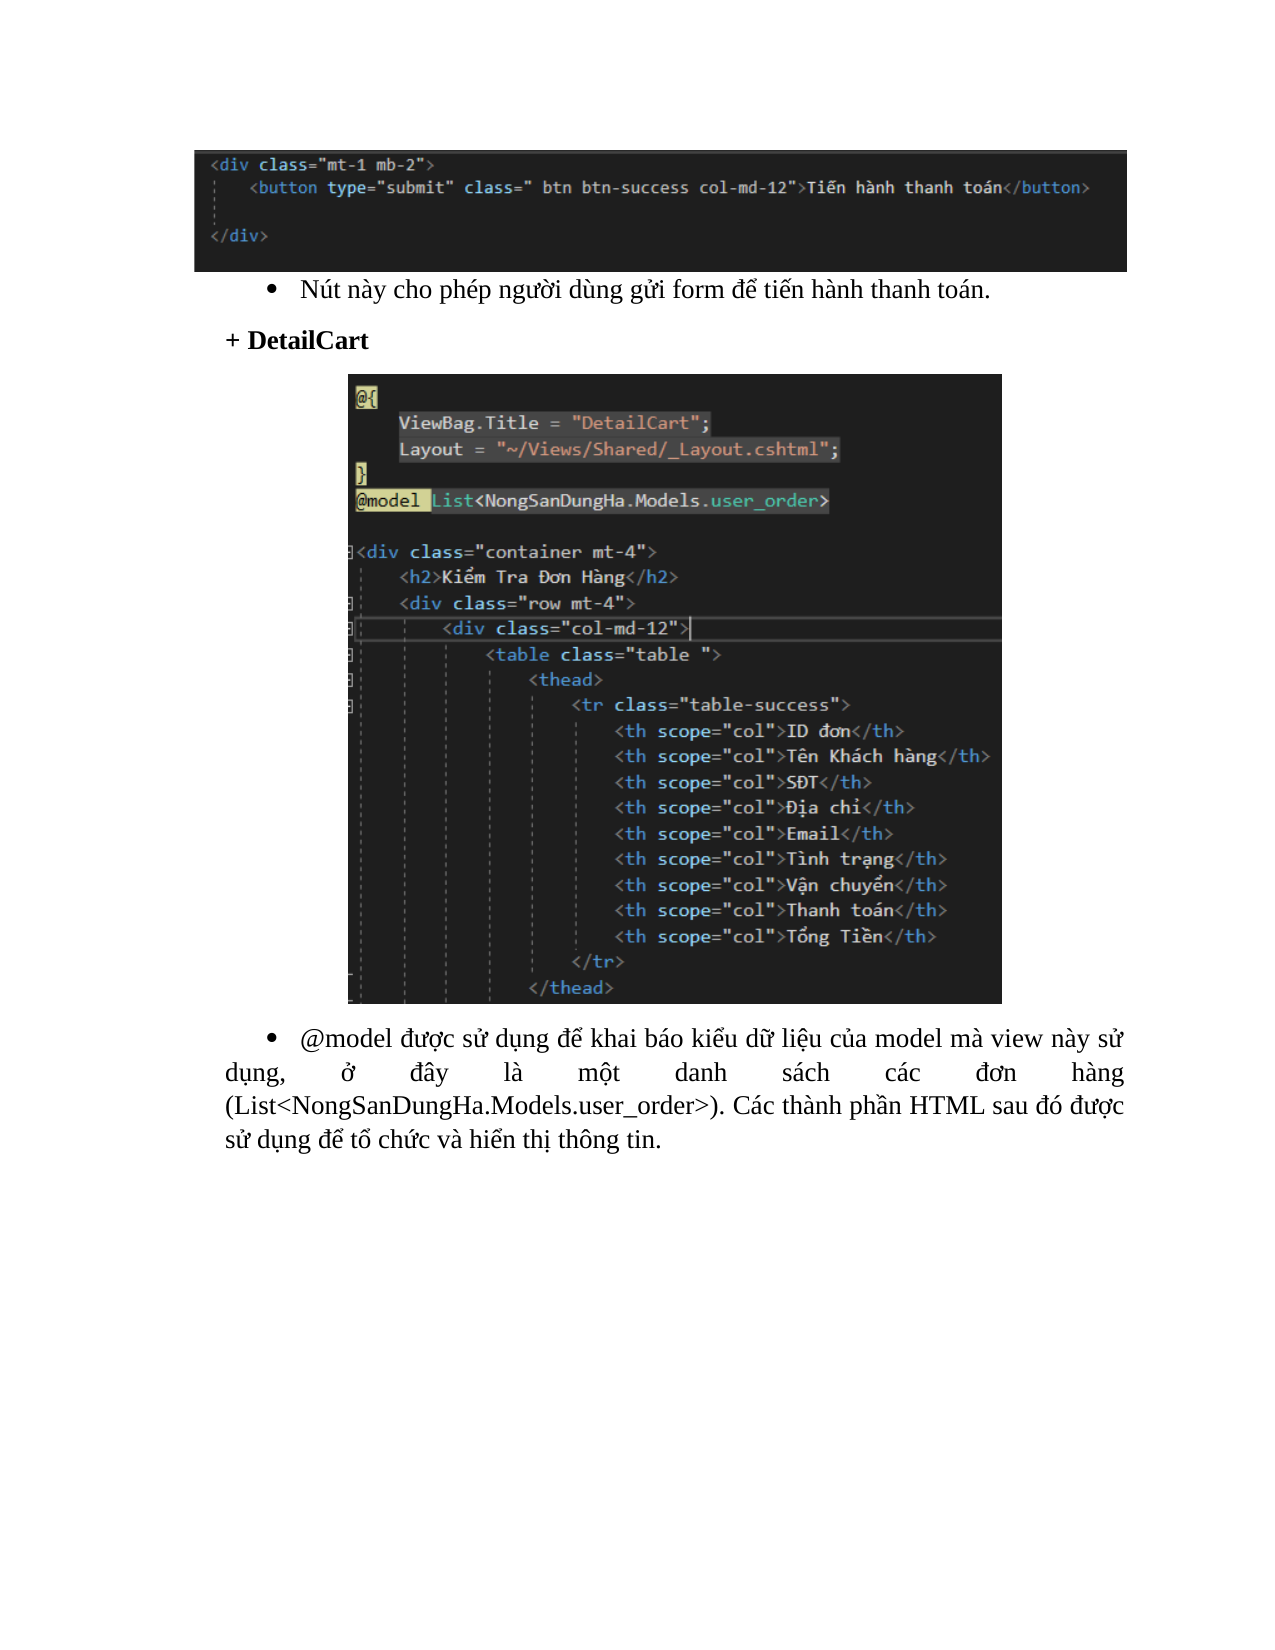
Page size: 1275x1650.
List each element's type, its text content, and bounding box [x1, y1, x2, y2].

text + DetailCart [150, 324, 1125, 355]
list @model được sử dụng để khai báo kiểu dữ liệu của model mà view này sử dụng, ở đây là một danh sách các đơn hàng (List<NongSanDungHa.Models.user_order>). Các thành phần HTML sau đó được sử dụng để tổ chức và hiển thị thông tin. [225, 1022, 1125, 1154]
list Nút này cho phép người dùng gửi form để tiến hành thanh toán. [225, 274, 1125, 305]
picture [348, 374, 1002, 1004]
picture [194, 150, 1127, 272]
